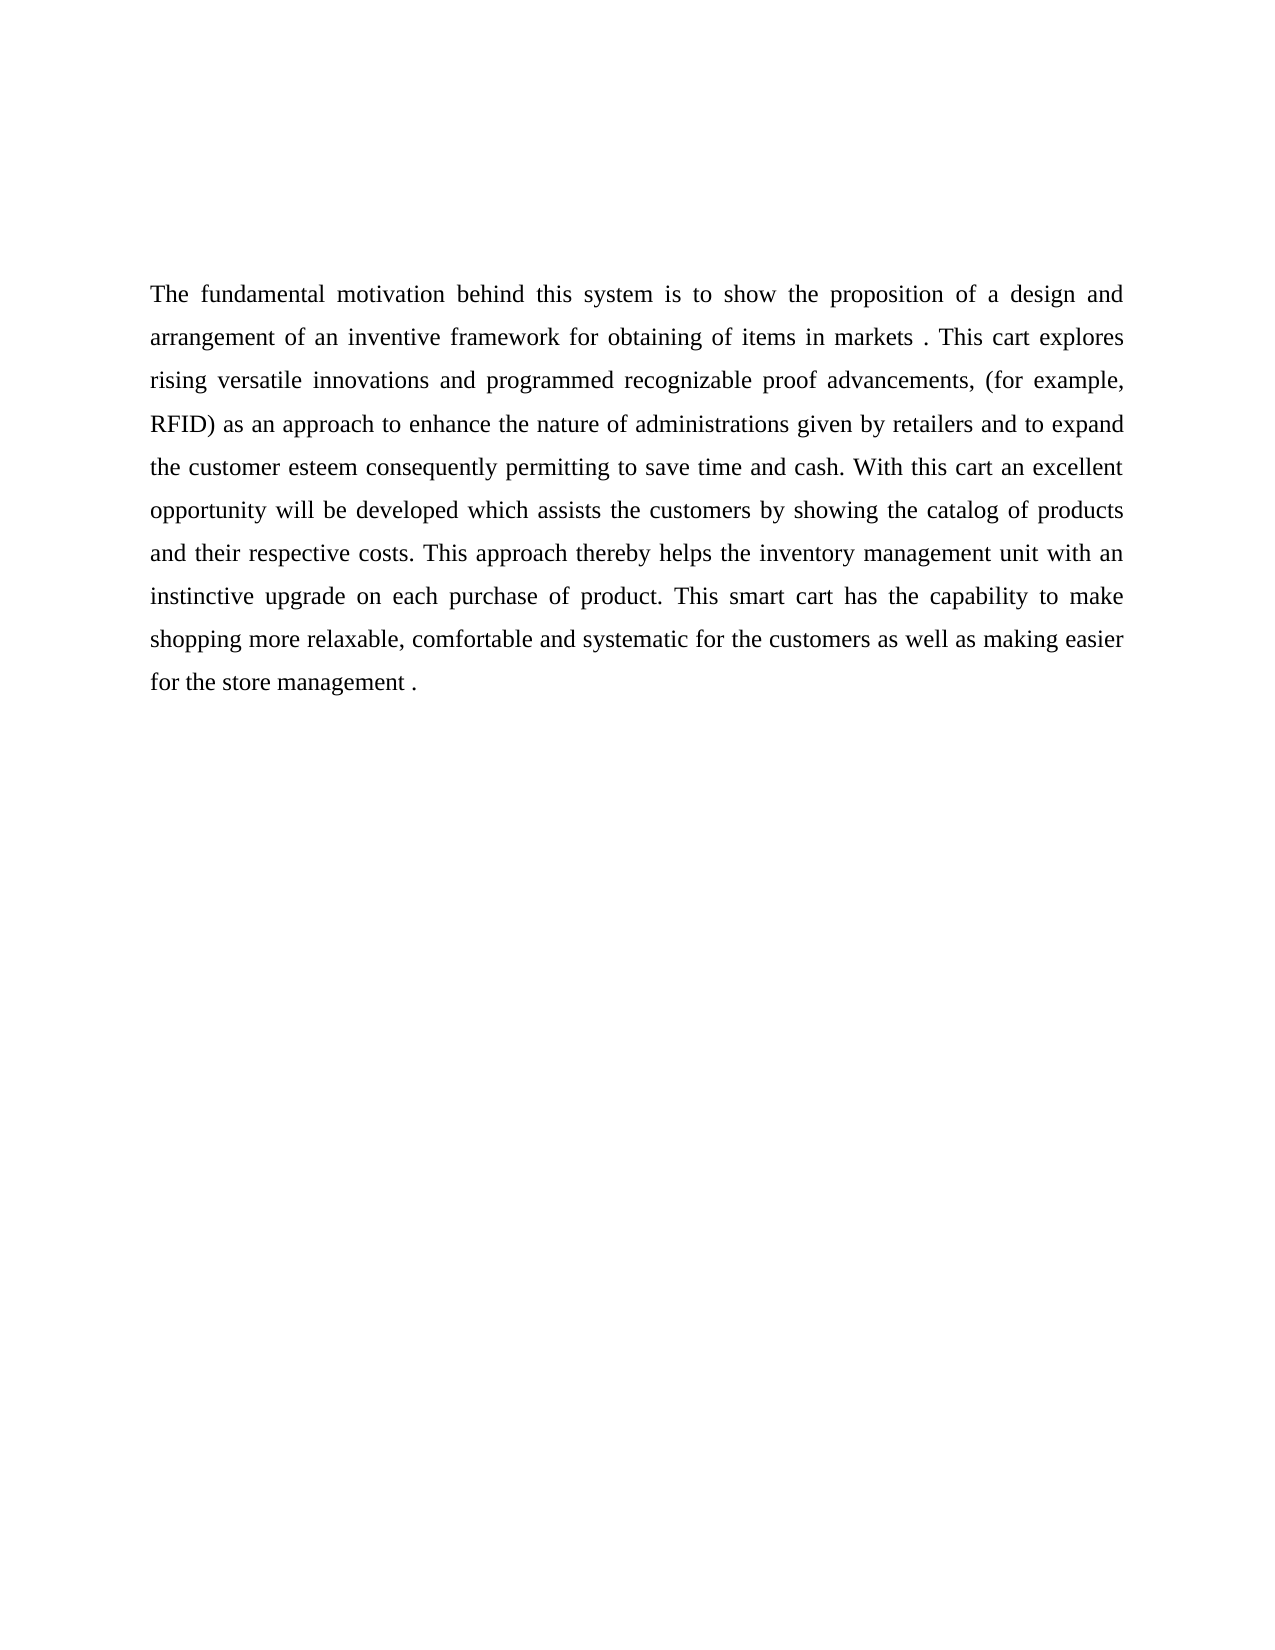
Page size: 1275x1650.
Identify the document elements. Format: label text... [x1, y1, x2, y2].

text The fundamental motivation behind this system is to show the proposition of a design and arrangement of an inventive framework for obtaining of items in markets . This cart explores rising versatile innovations and programmed recognizable proof advancements, (for example, RFID) as an approach to enhance the nature of administrations given by retailers and to expand the customer esteem consequently permitting to save time and cash. With this cart an excellent opportunity will be developed which assists the customers by showing the catalog of products and their respective costs. This approach thereby helps the inventory management unit with an instinctive upgrade on each purchase of product. This smart cart has the capability to make shopping more relaxable, comfortable and systematic for the customers as well as making easier for the store management . [150, 279, 1125, 696]
